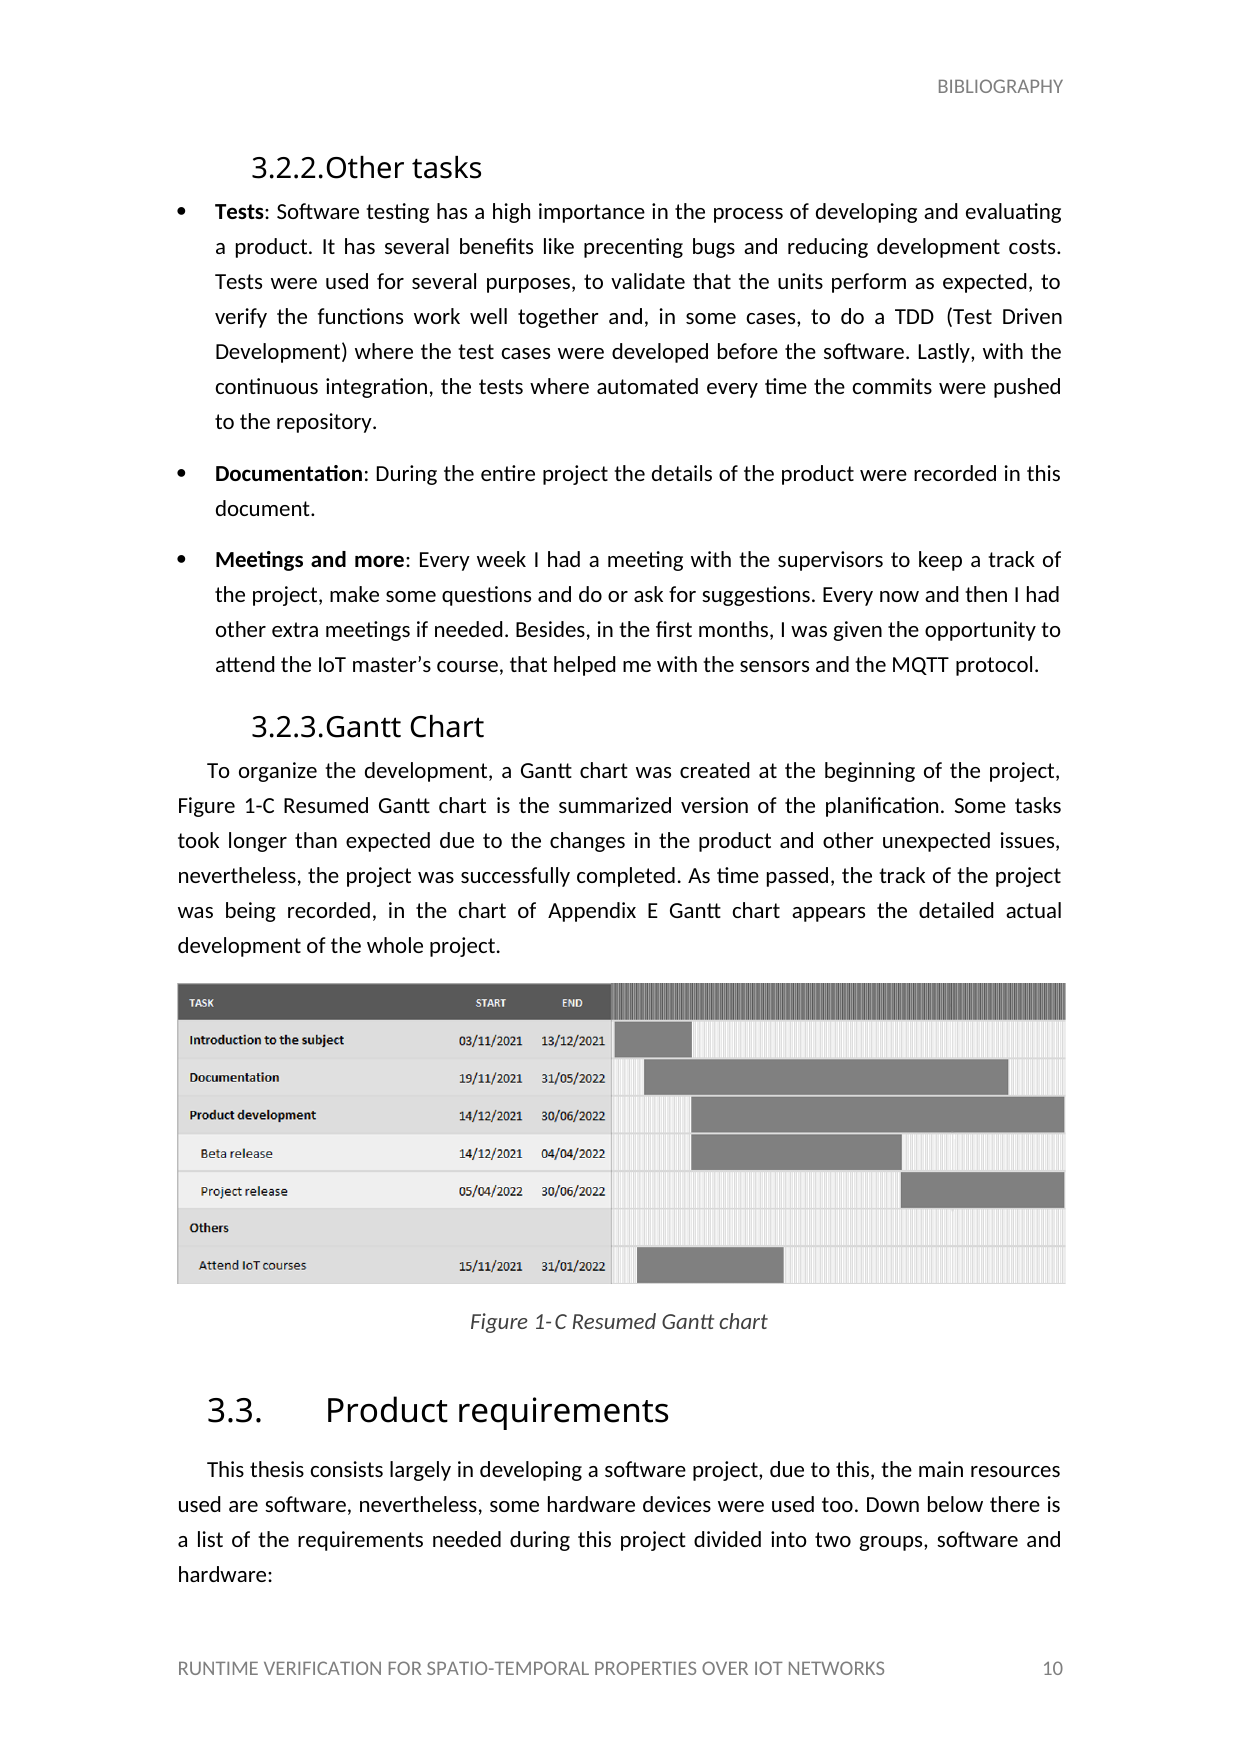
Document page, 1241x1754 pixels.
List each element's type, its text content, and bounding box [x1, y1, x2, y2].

text To organize the development, a Gantt chart was created at the beginning of the project, Figure 1-C is the summarized version of the planification. Some tasks took longer than expected due to the changes in the product and other unexpected issues, nevertheless, the project was successfully completed. As time passed, the track of the project was being recorded, in the chart of Appendix E Gantt chart appears the detailed actual development of the whole project. [177, 756, 1063, 959]
text This thesis consists largely in developing a software project, due to this, the main resources used are software, nevertheless, some hardware devices were used too. Down below there is a list of the requirements needed during this project divided into two groups, software and hardware: [177, 1456, 1063, 1589]
subtitle Other tasks [251, 148, 1063, 187]
subtitle Gantt Chart [251, 706, 1063, 746]
picture [177, 982, 1066, 1284]
subtitle Product requirements [207, 1386, 1063, 1432]
list Documentation: During the entire project the details of the product were recorded in this document. [177, 459, 1063, 522]
text Figure 1-C Resumed Gantt chart [177, 1307, 1063, 1335]
list Meetings and more: Every week I had a meeting with the supervisors to keep a track of the project, make some questions and do or ask for suggestions. Every now and then I had other extra meetings if needed. Besides, in the first months, I was given the opportunity to attend the IoT master’s course, that helped me with the sensors and the MQTT protocol. [177, 546, 1063, 678]
list Tests: Software testing has a high importance in the process of developing and evaluating a product. It has several benefits like precenting bugs and reducing development costs. Tests were used for several purposes, to validate that the units perform as expected, to verify the functions work well together and, in some cases, to do a TDD (Test Driven Development) where the test cases were developed before the software. Lastly, with the continuous integration, the tests where automated every time the commits were pushed to the repository. [177, 197, 1063, 435]
